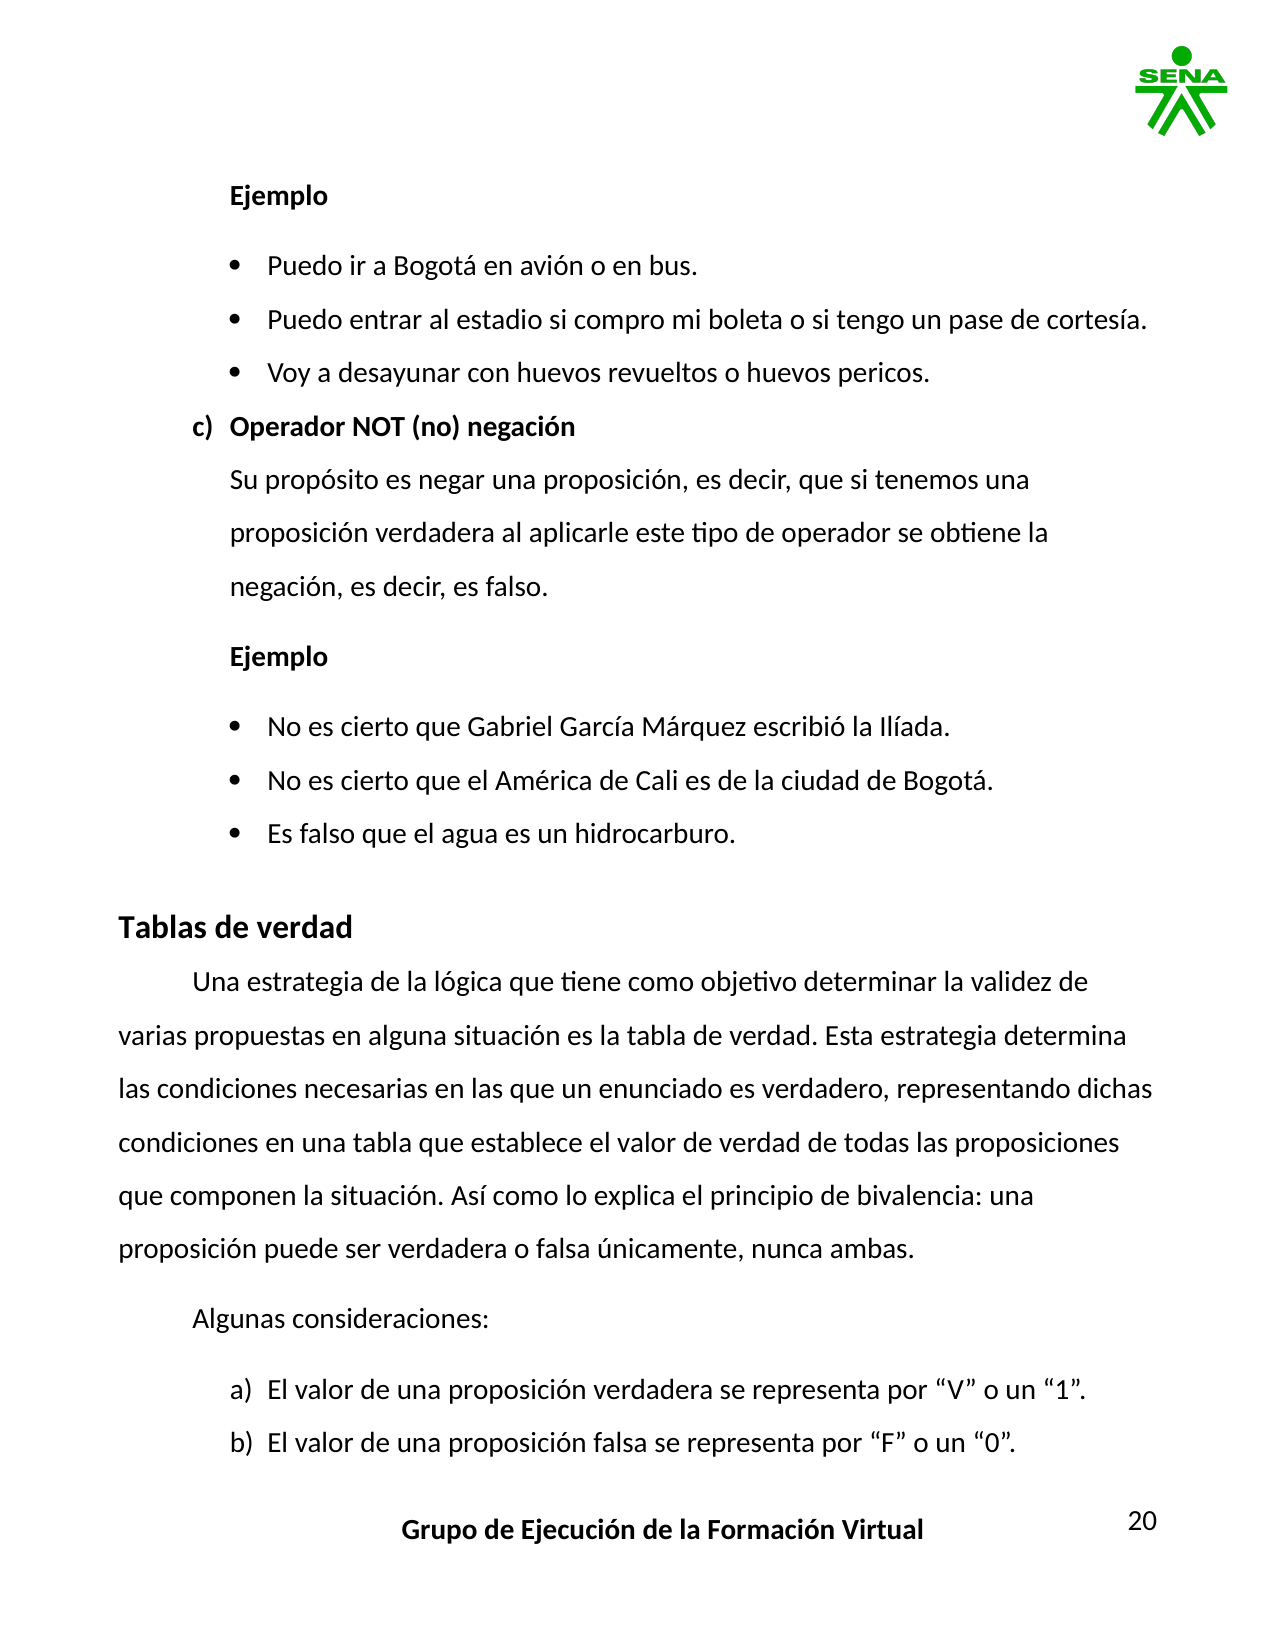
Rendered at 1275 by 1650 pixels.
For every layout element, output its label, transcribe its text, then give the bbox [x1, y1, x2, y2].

list Es falso que el agua es un hidrocarburo. [229, 815, 1157, 851]
list No es cierto que Gabriel García Márquez escribió la Ilíada. [229, 708, 1157, 744]
list El valor de una proposición falsa se representa por “F” o un “0”. [229, 1424, 1157, 1460]
text Una estrategia de la lógica que tiene como objetivo determinar la validez de varias propuestas en alguna situación es la tabla de verdad. Esta estrategia determina las condiciones necesarias en las que un enunciado es verdadero, representando dichas condiciones en una tabla que establece el valor de verdad de todas las proposiciones que componen la situación. Así como lo explica el principio de bivalencia: una proposición puede ser verdadera o falsa únicamente, nunca ambas. [118, 963, 1157, 1266]
list Operador NOT (no) negación [192, 408, 1157, 443]
picture [1135, 46, 1228, 136]
list Voy a desayunar con huevos revueltos o huevos pericos. [229, 354, 1157, 390]
text Ejemplo [156, 638, 1157, 674]
subtitle Tablas de verdad [118, 906, 1157, 947]
list El valor de una proposición verdadera se representa por “V” o un “1”. [229, 1371, 1157, 1406]
list Puedo entrar al estadio si compro mi boleta o si tengo un pase de cortesía. [229, 301, 1157, 336]
list Su propósito es negar una proposición, es decir, que si tenemos una proposición verdadera al aplicarle este tipo de operador se obtiene la negación, es decir, es falso. [229, 461, 1157, 603]
text Ejemplo [156, 177, 1157, 213]
list No es cierto que el América de Cali es de la ciudad de Bogotá. [229, 762, 1157, 797]
text Algunas consideraciones: [118, 1301, 1157, 1336]
list Puedo ir a Bogotá en avión o en bus. [229, 247, 1157, 283]
